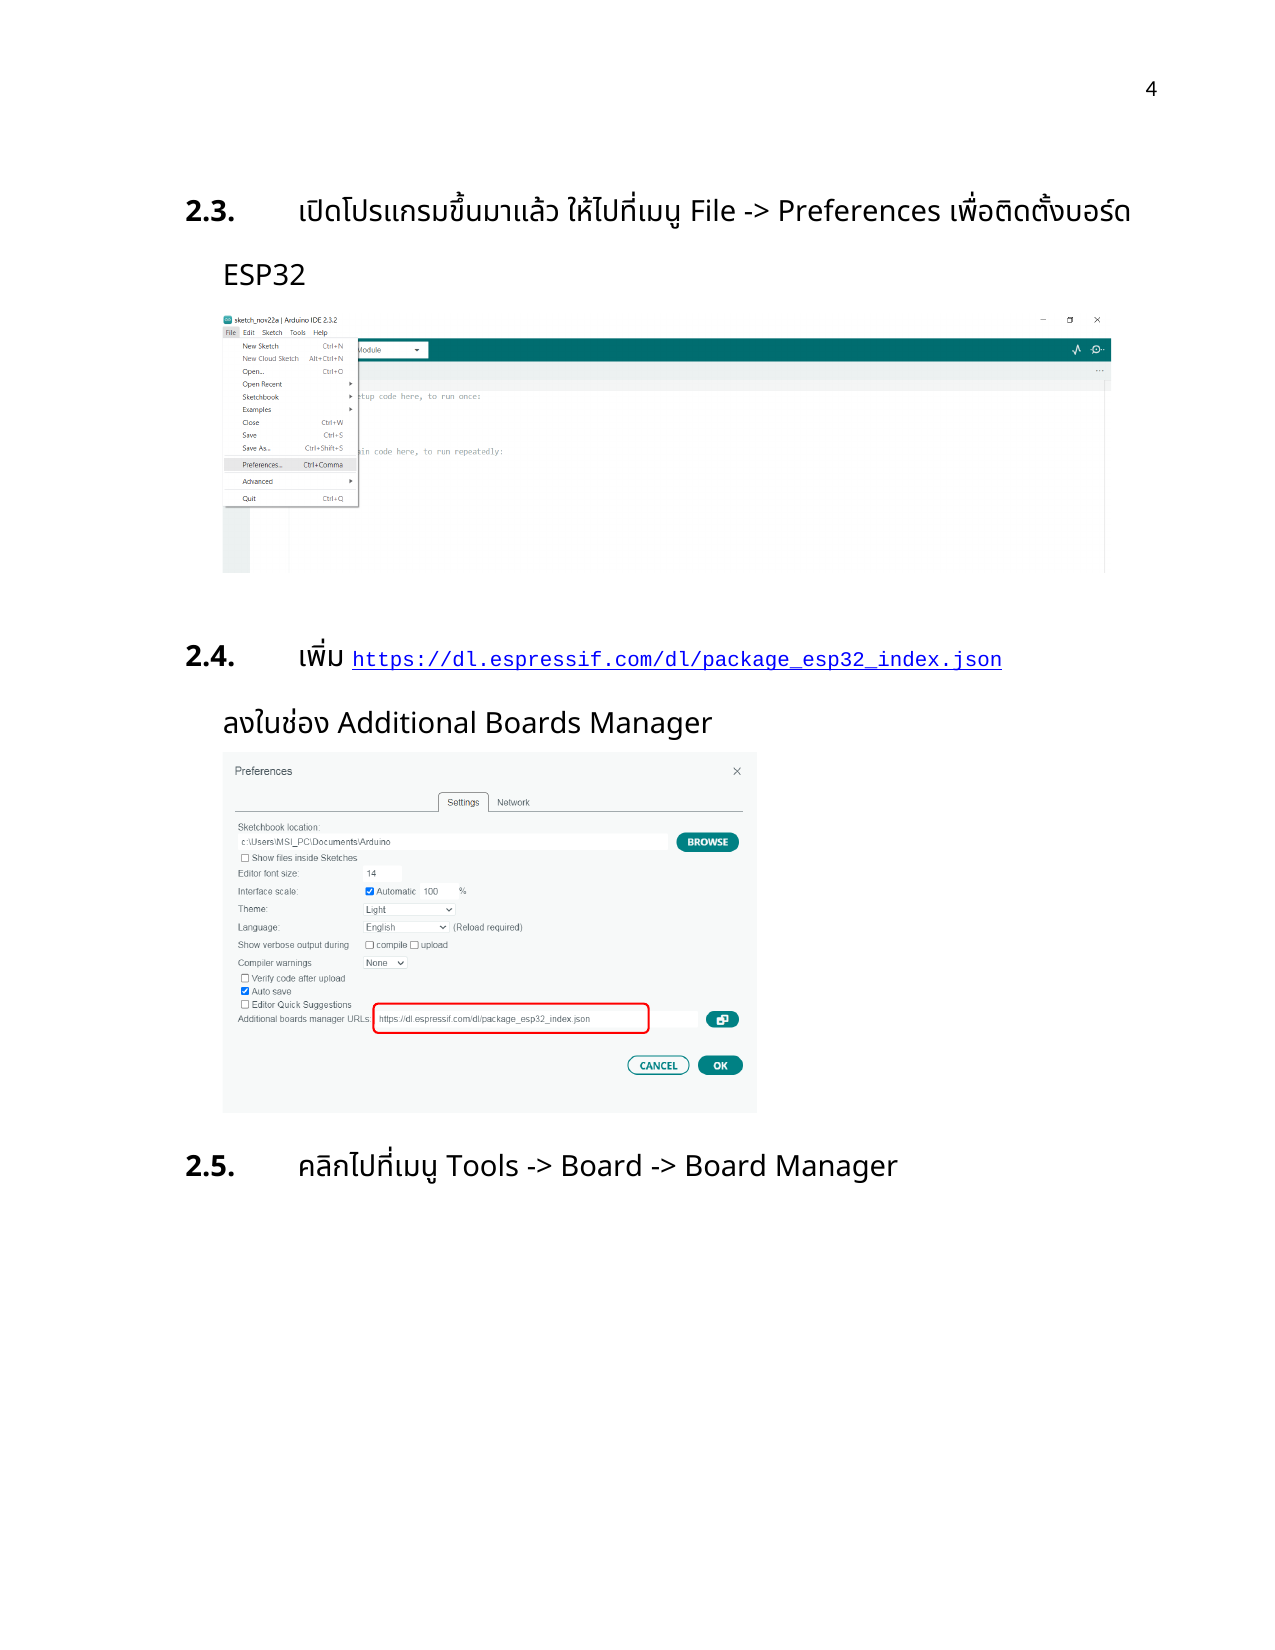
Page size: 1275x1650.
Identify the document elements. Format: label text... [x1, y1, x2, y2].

list ลงในช่อง Additional Boards Manager [223, 702, 1157, 746]
list เพิ่ม https://dl.espressif.com/dl/package_esp32_index.json [185, 636, 1157, 680]
list เปิดโปรแกรมขึ้นมาแล้ว ให้ไปที่เมนู File -> Preferences เพื่อติดตั้งบอร์ด ESP32 [185, 190, 1157, 294]
list คลิกไปที่เมนู Tools -> Board -> Board Manager [185, 1145, 1157, 1189]
picture [222, 752, 757, 1113]
picture [222, 313, 1112, 573]
